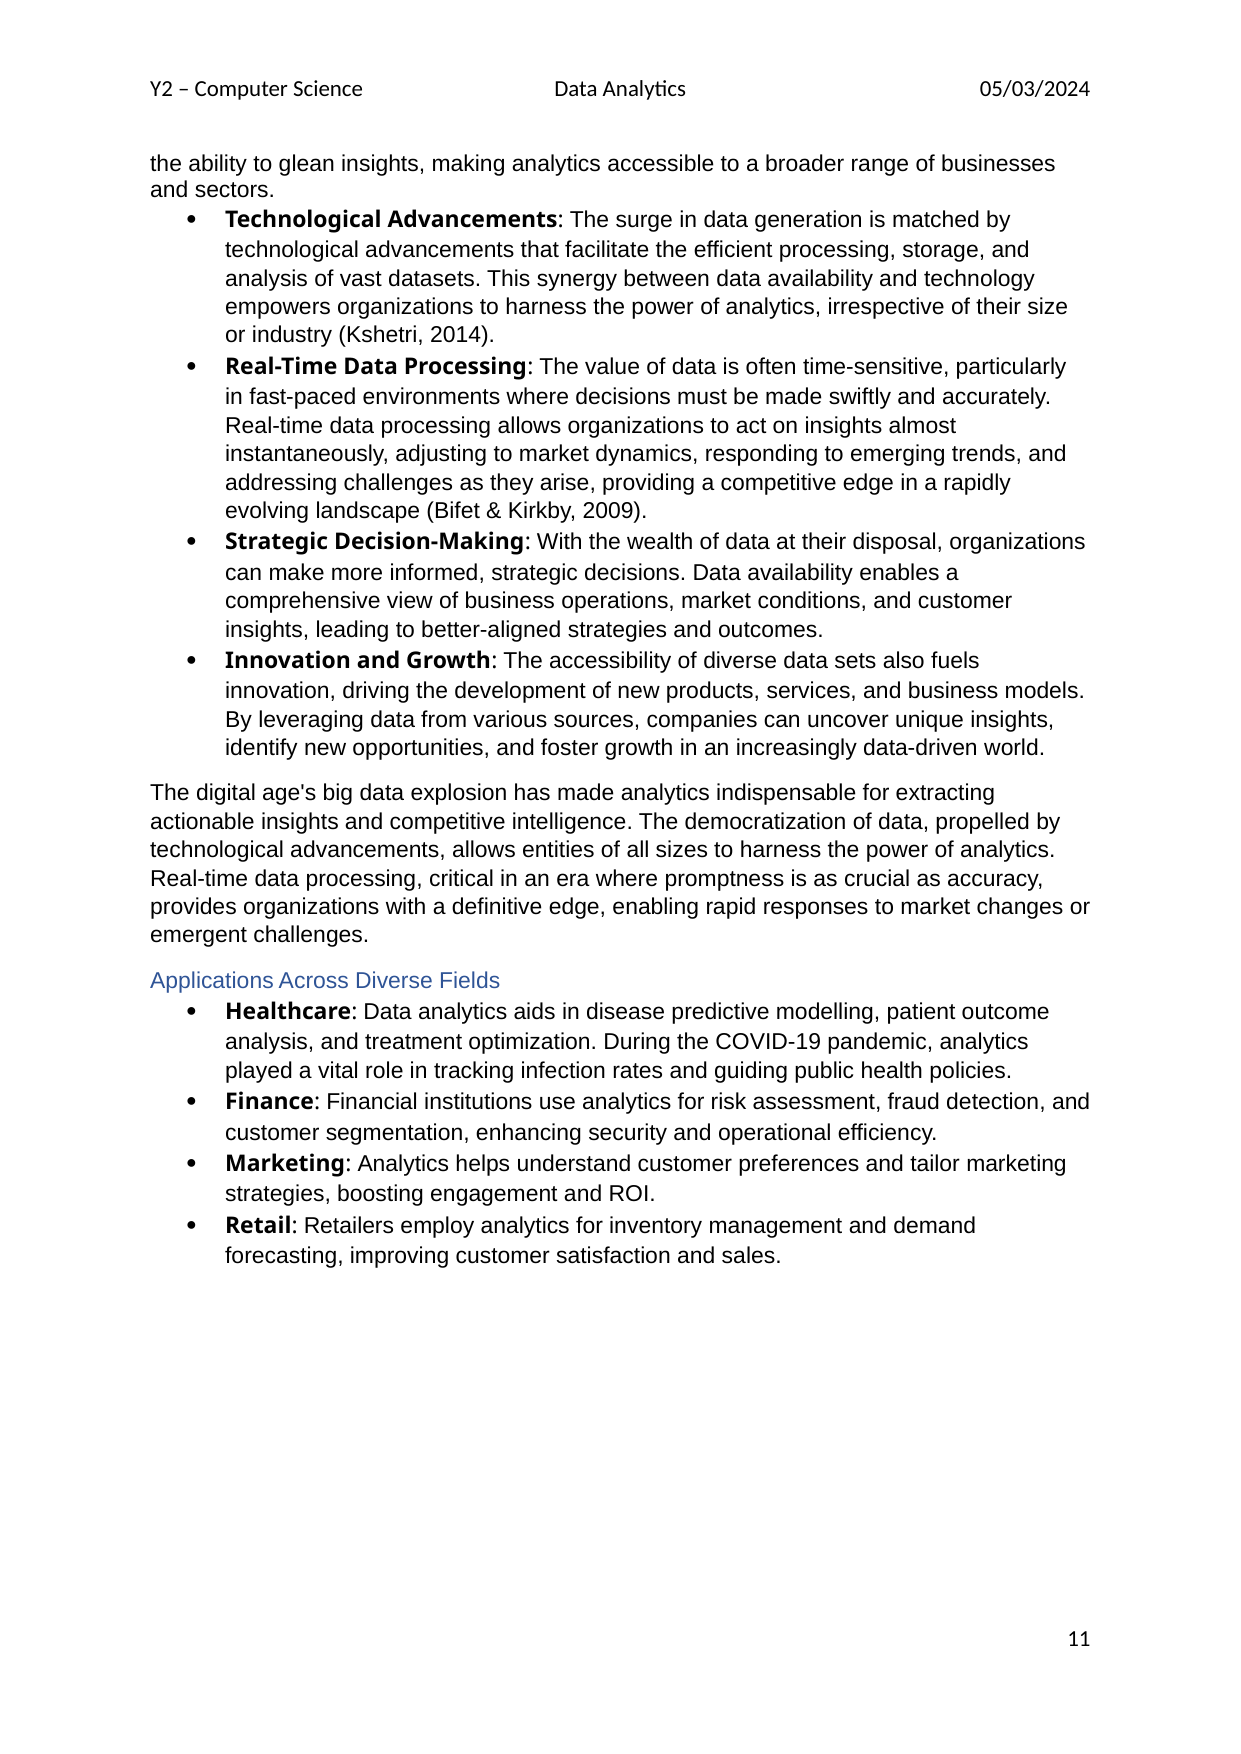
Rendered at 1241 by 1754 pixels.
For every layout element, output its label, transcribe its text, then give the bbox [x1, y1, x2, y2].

list Marketing: Analytics helps understand customer preferences and tailor marketing strategies, boosting engagement and ROI. [187, 1147, 1090, 1207]
list Retail: Retailers employ analytics for inventory management and demand forecasting, improving customer satisfaction and sales. [187, 1209, 1090, 1268]
list Technological Advancements: The surge in data generation is matched by technological advancements that facilitate the efficient processing, storage, and analysis of vast datasets. This synergy between data availability and technology empowers organizations to harness the power of analytics, irrespective of their size or industry (Kshetri, 2014). [187, 203, 1090, 348]
subtitle Applications Across Diverse Fields [150, 967, 1090, 993]
text The digital age's big data explosion has made analytics indispensable for extracting actionable insights and competitive intelligence. The democratization of data, propelled by technological advancements, allows entities of all sizes to harness the power of analytics. Real-time data processing, critical in an era where promptness is as crucial as accuracy, provides organizations with a definitive edge, enabling rapid responses to market changes or emergent challenges. [150, 779, 1090, 948]
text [150, 150, 1090, 203]
list Finance: Financial institutions use analytics for risk assessment, fraud detection, and customer segmentation, enhancing security and operational efficiency. [187, 1085, 1090, 1145]
list Real-Time Data Processing: The value of data is often time-sensitive, particularly in fast-paced environments where decisions must be made swiftly and accurately. Real-time data processing allows organizations to act on insights almost instantaneously, adjusting to market dynamics, responding to emerging trends, and addressing challenges as they arise, providing a competitive edge in a rapidly evolving landscape (Bifet & Kirkby, 2009). [187, 350, 1090, 523]
list Innovation and Growth: The accessibility of diverse data sets also fuels innovation, driving the development of new products, services, and business models. By leveraging data from various sources, companies can uncover unique insights, identify new opportunities, and foster growth in an increasingly data-driven world. [187, 644, 1090, 761]
list Strategic Decision-Making: With the wealth of data at their disposal, organizations can make more informed, strategic decisions. Data availability enables a comprehensive view of business operations, market conditions, and customer insights, leading to better-aligned strategies and outcomes. [187, 525, 1090, 642]
list Healthcare: Data analytics aids in disease predictive modelling, patient outcome analysis, and treatment optimization. During the COVID-19 pandemic, analytics played a vital role in tracking infection rates and guiding public health policies. [187, 995, 1090, 1083]
